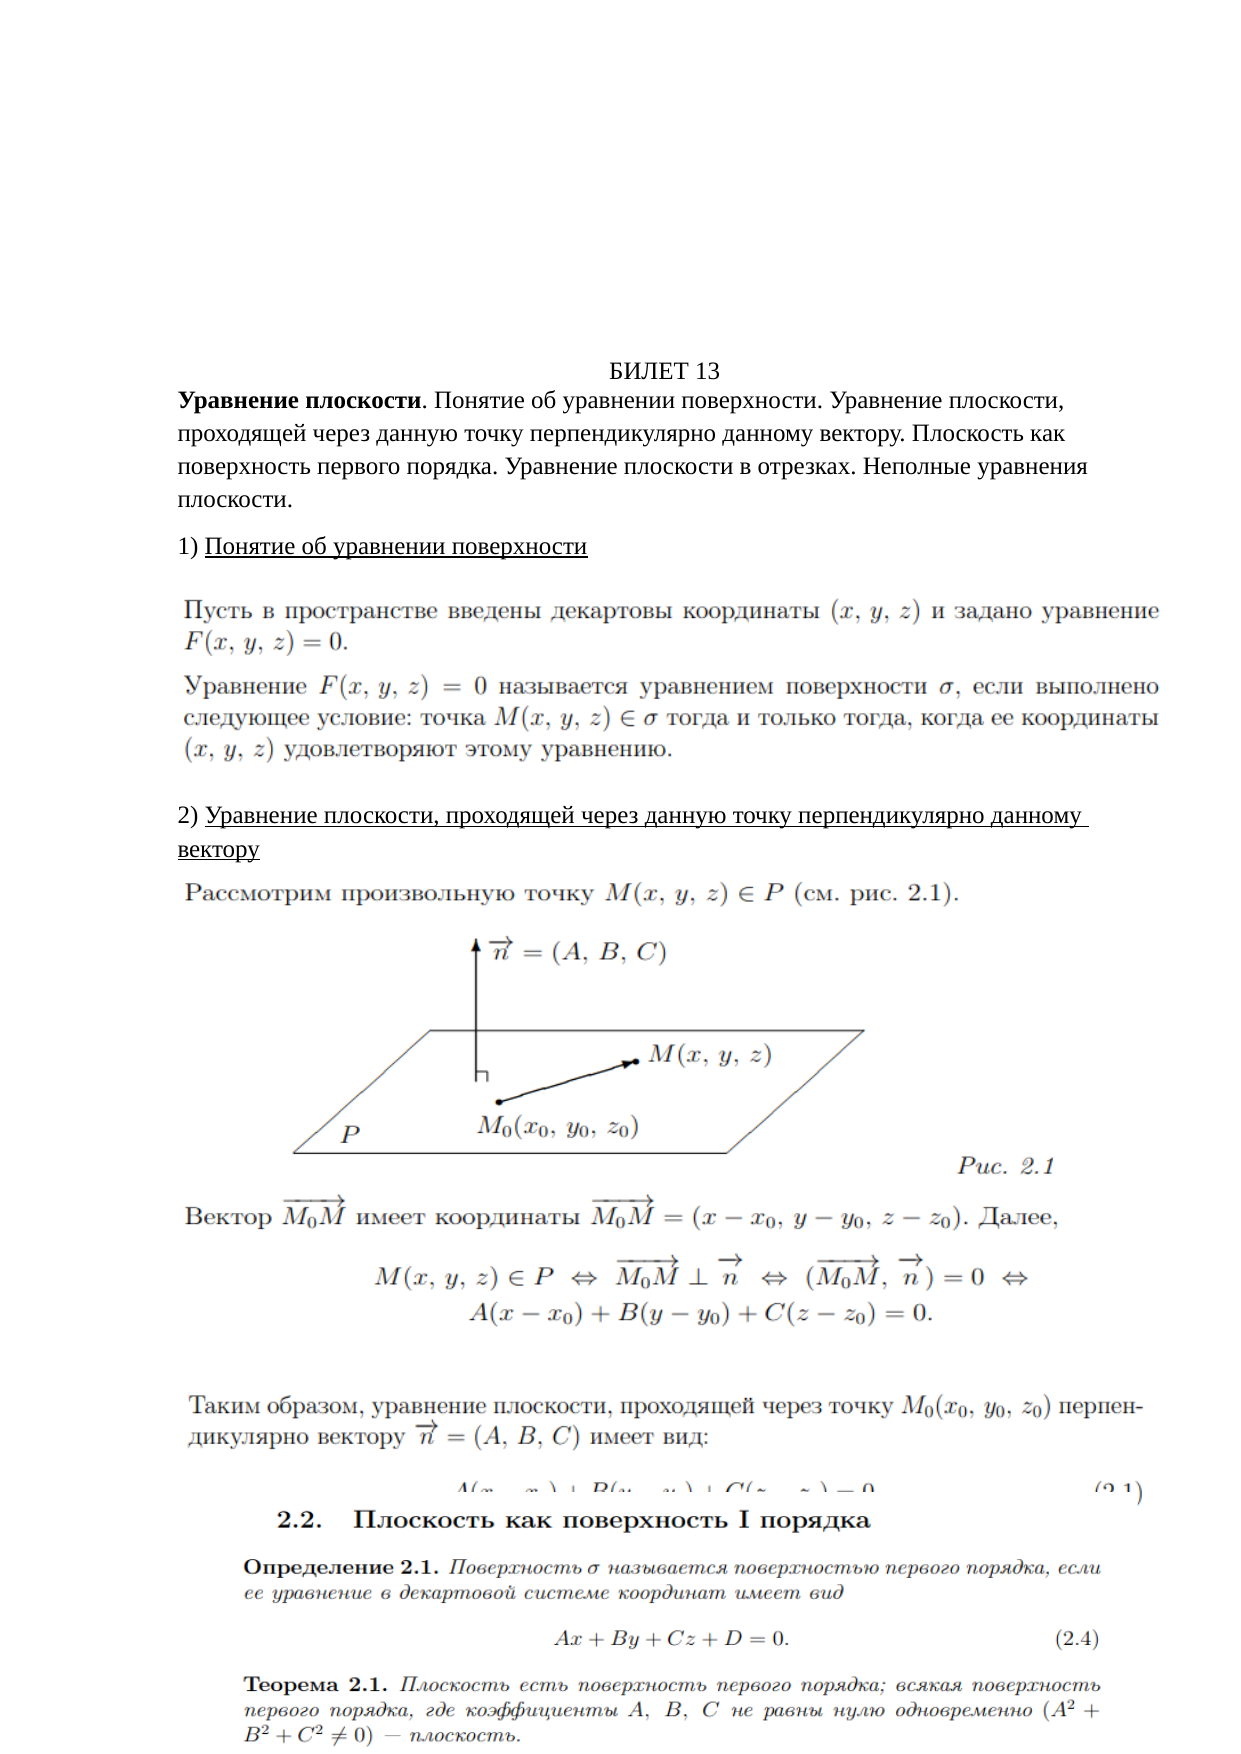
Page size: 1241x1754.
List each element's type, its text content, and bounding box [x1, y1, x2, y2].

text 1) Понятие об уравнении поверхности [177, 531, 1152, 560]
picture [171, 587, 1175, 772]
text Уравнение плоскости. Понятие об уравнении поверхности. Уравнение плоскости, проходящей через данную точку перпендикулярно данному вектору. Плоскость как поверхность первого порядка. Уравнение плоскости в отрезках. Неполные уравнения плоскости. [177, 385, 1152, 512]
text БИЛЕТ 13 [177, 356, 1152, 385]
picture [175, 1375, 1180, 1754]
picture [177, 866, 1152, 1340]
text 2) Уравнение плоскости, проходящей через данную точку перпендикулярно данному вектору [177, 801, 1152, 866]
